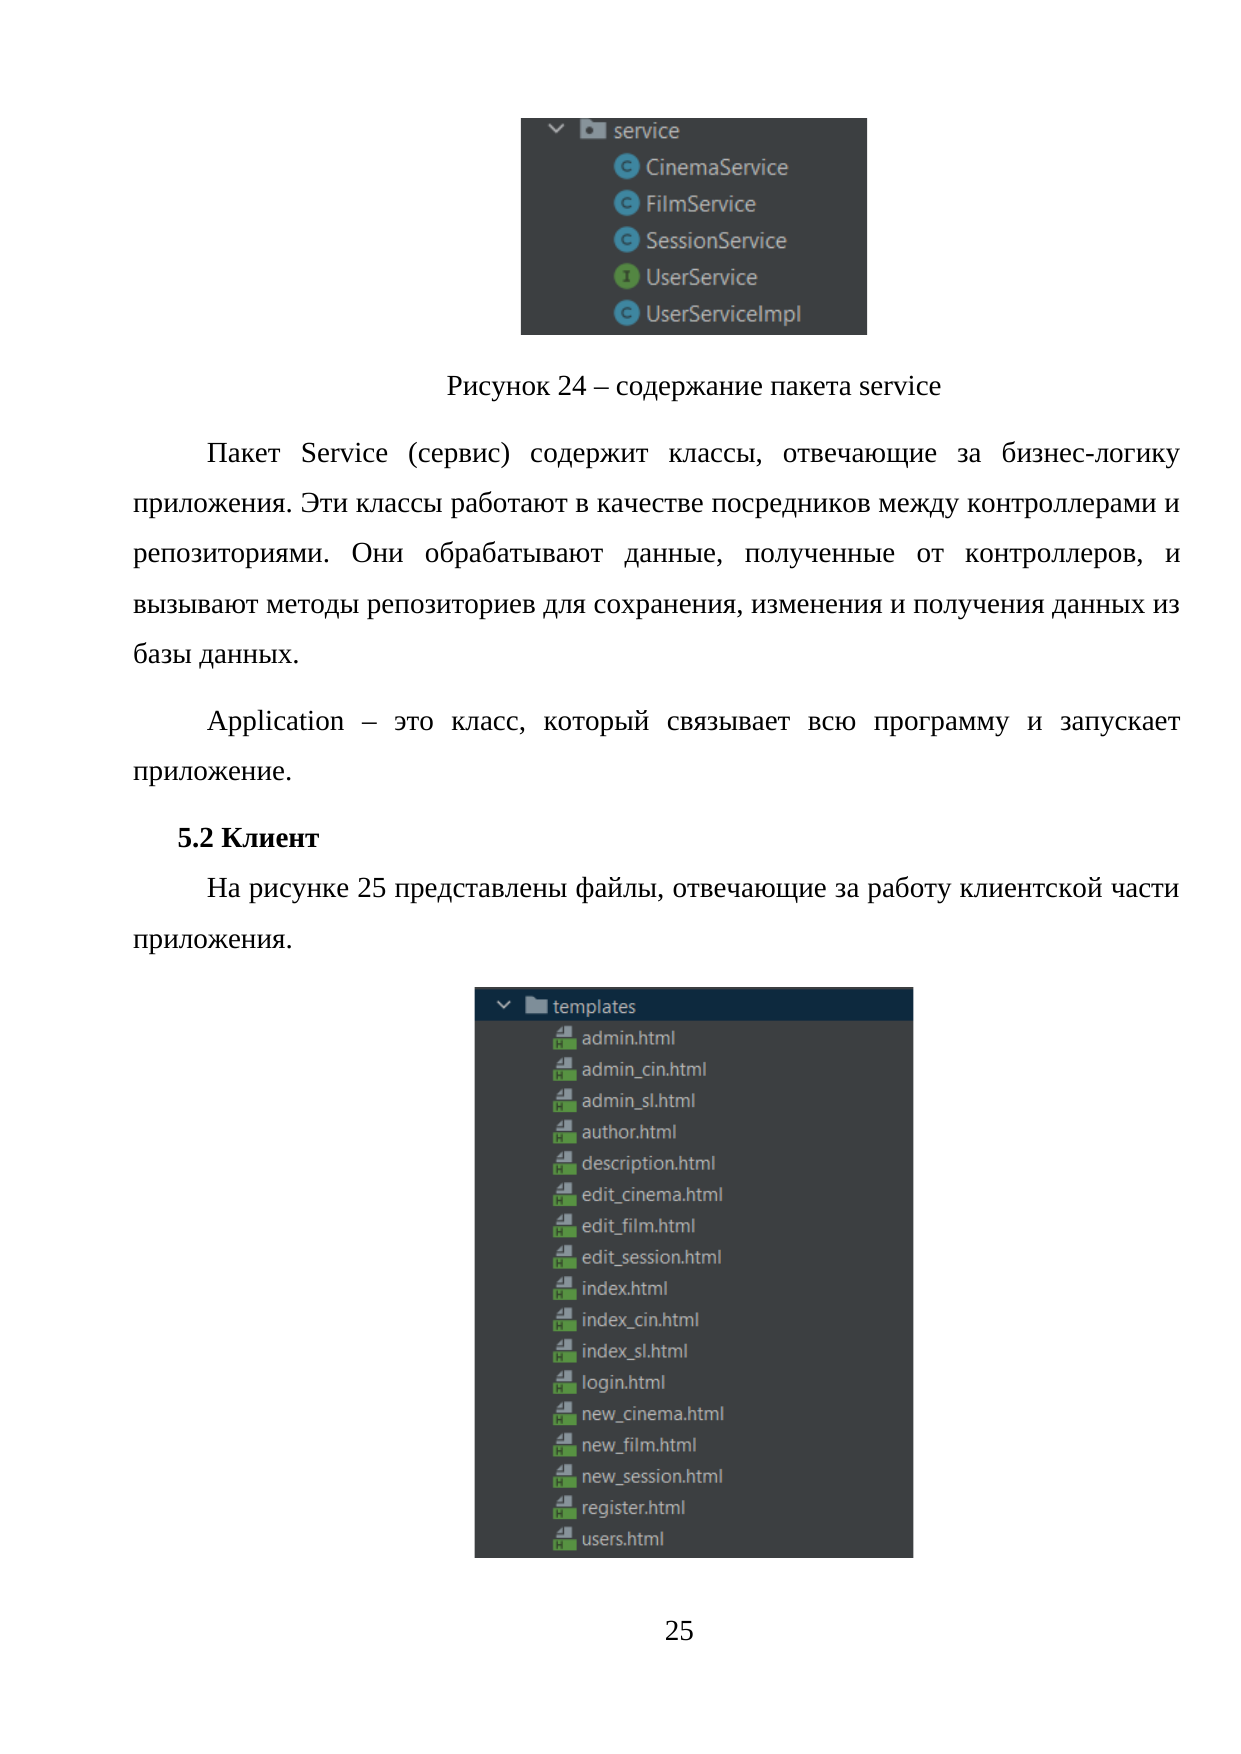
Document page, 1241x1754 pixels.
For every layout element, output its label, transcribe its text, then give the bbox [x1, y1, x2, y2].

subtitle 5.2 Клиент [177, 820, 1181, 854]
text На рисунке 25 представлены файлы, отвечающие за работу клиентской части приложения. [133, 871, 1181, 954]
text Рисунок 24 – содержание пакета service [133, 368, 1181, 401]
picture [474, 987, 914, 1558]
text Пакет Service (сервис) содержит классы, отвечающие за бизнес-логику приложения. Эти классы работают в качестве посредников между контроллерами и репозиториями. Они обрабатывают данные, полученные от контроллеров, и вызывают методы репозиториев для сохранения, изменения и получения данных из базы данных. [133, 435, 1181, 669]
picture [520, 118, 868, 335]
text Application – это класс, который связывает всю программу и запускает приложение. [133, 703, 1181, 787]
